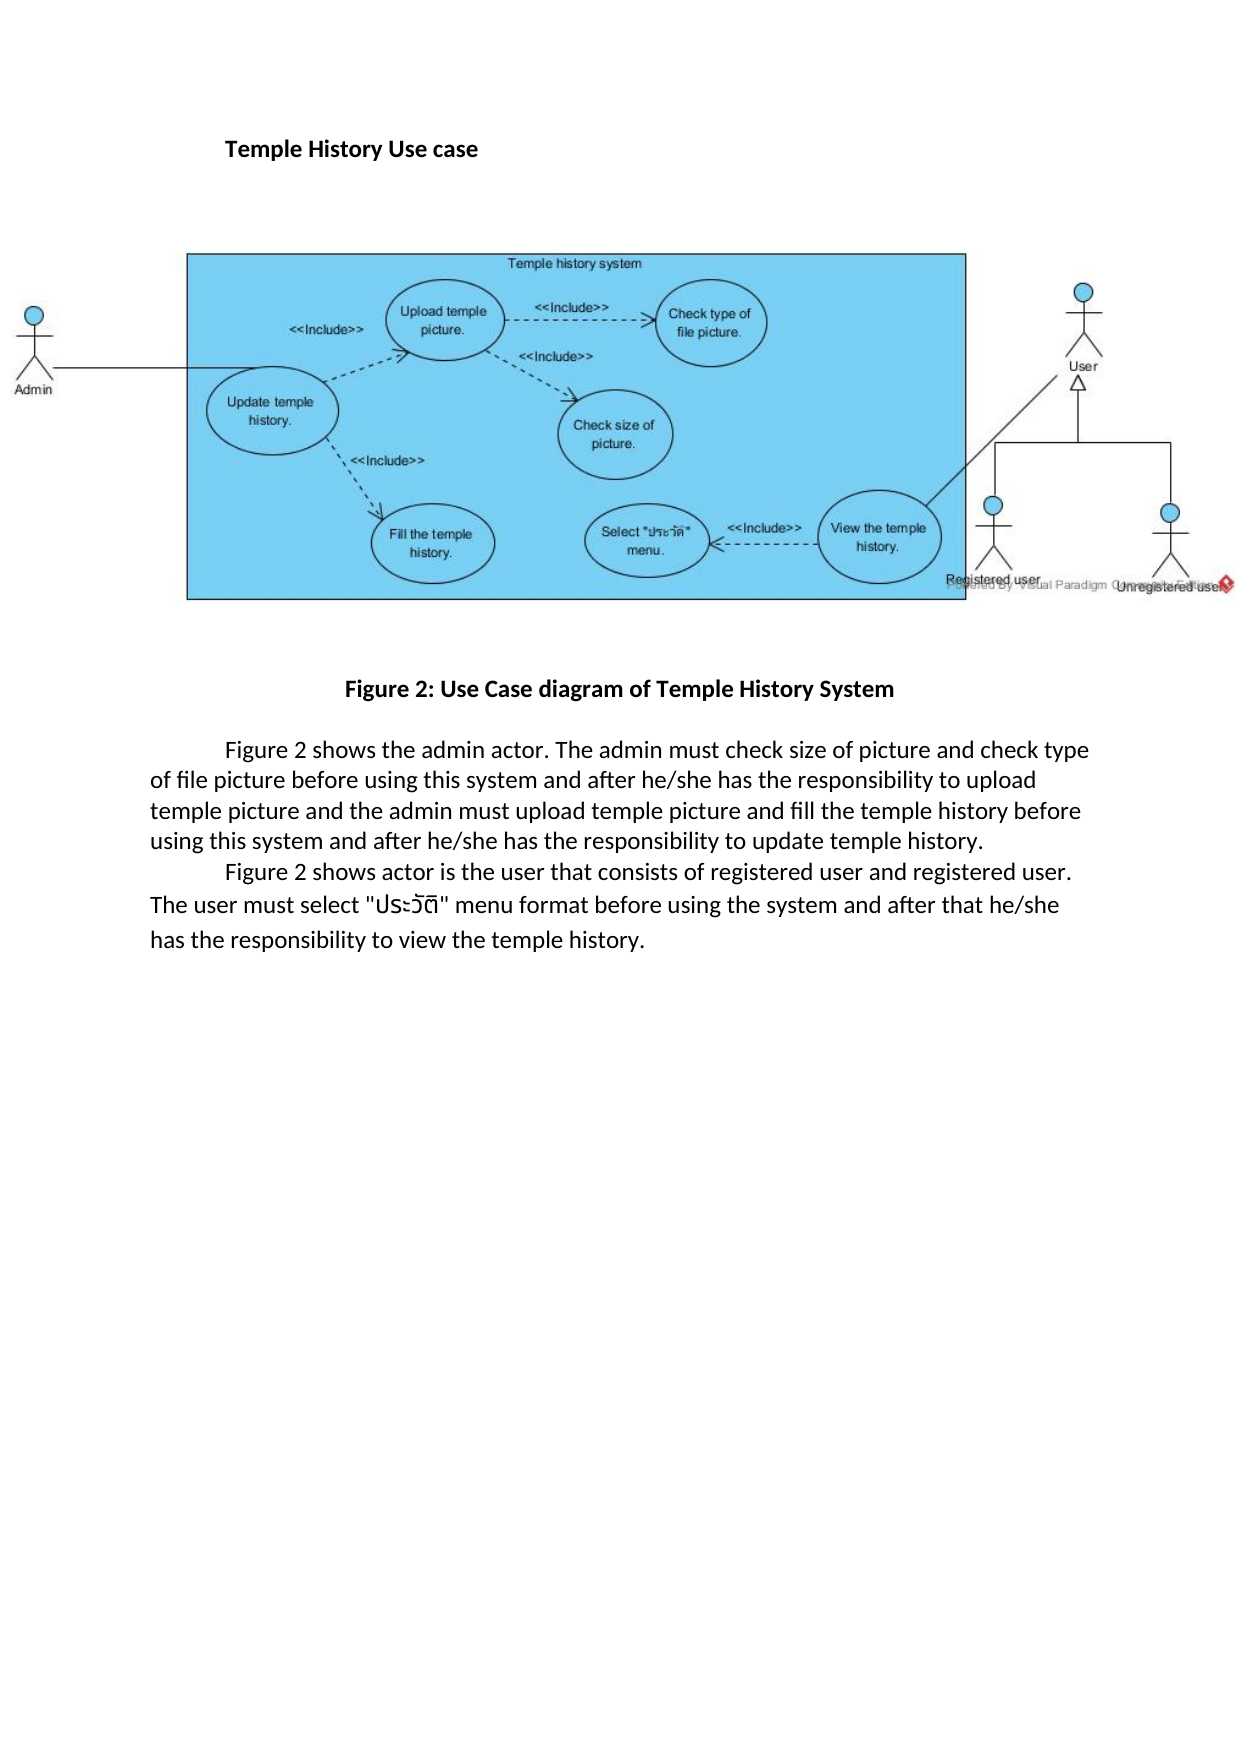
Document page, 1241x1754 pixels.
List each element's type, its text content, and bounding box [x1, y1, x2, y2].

text Figure 2 shows the admin actor. The admin must check size of picture and check type of file picture before using this system and after he/she has the responsibility to upload temple picture and the admin must upload temple picture and fill the temple history before using this system and after he/she has the responsibility to update temple history. [150, 734, 1090, 856]
text Figure 2: Use Case diagram of Temple History System [150, 673, 1090, 703]
text Figure 2 shows actor is the user that consists of registered user and registered user. The user must select "ประวัติ" menu format before using the system and after that he/she has the responsibility to view the temple history. [150, 856, 1090, 955]
list Temple History Use case [150, 133, 1090, 163]
picture [0, 251, 1236, 603]
